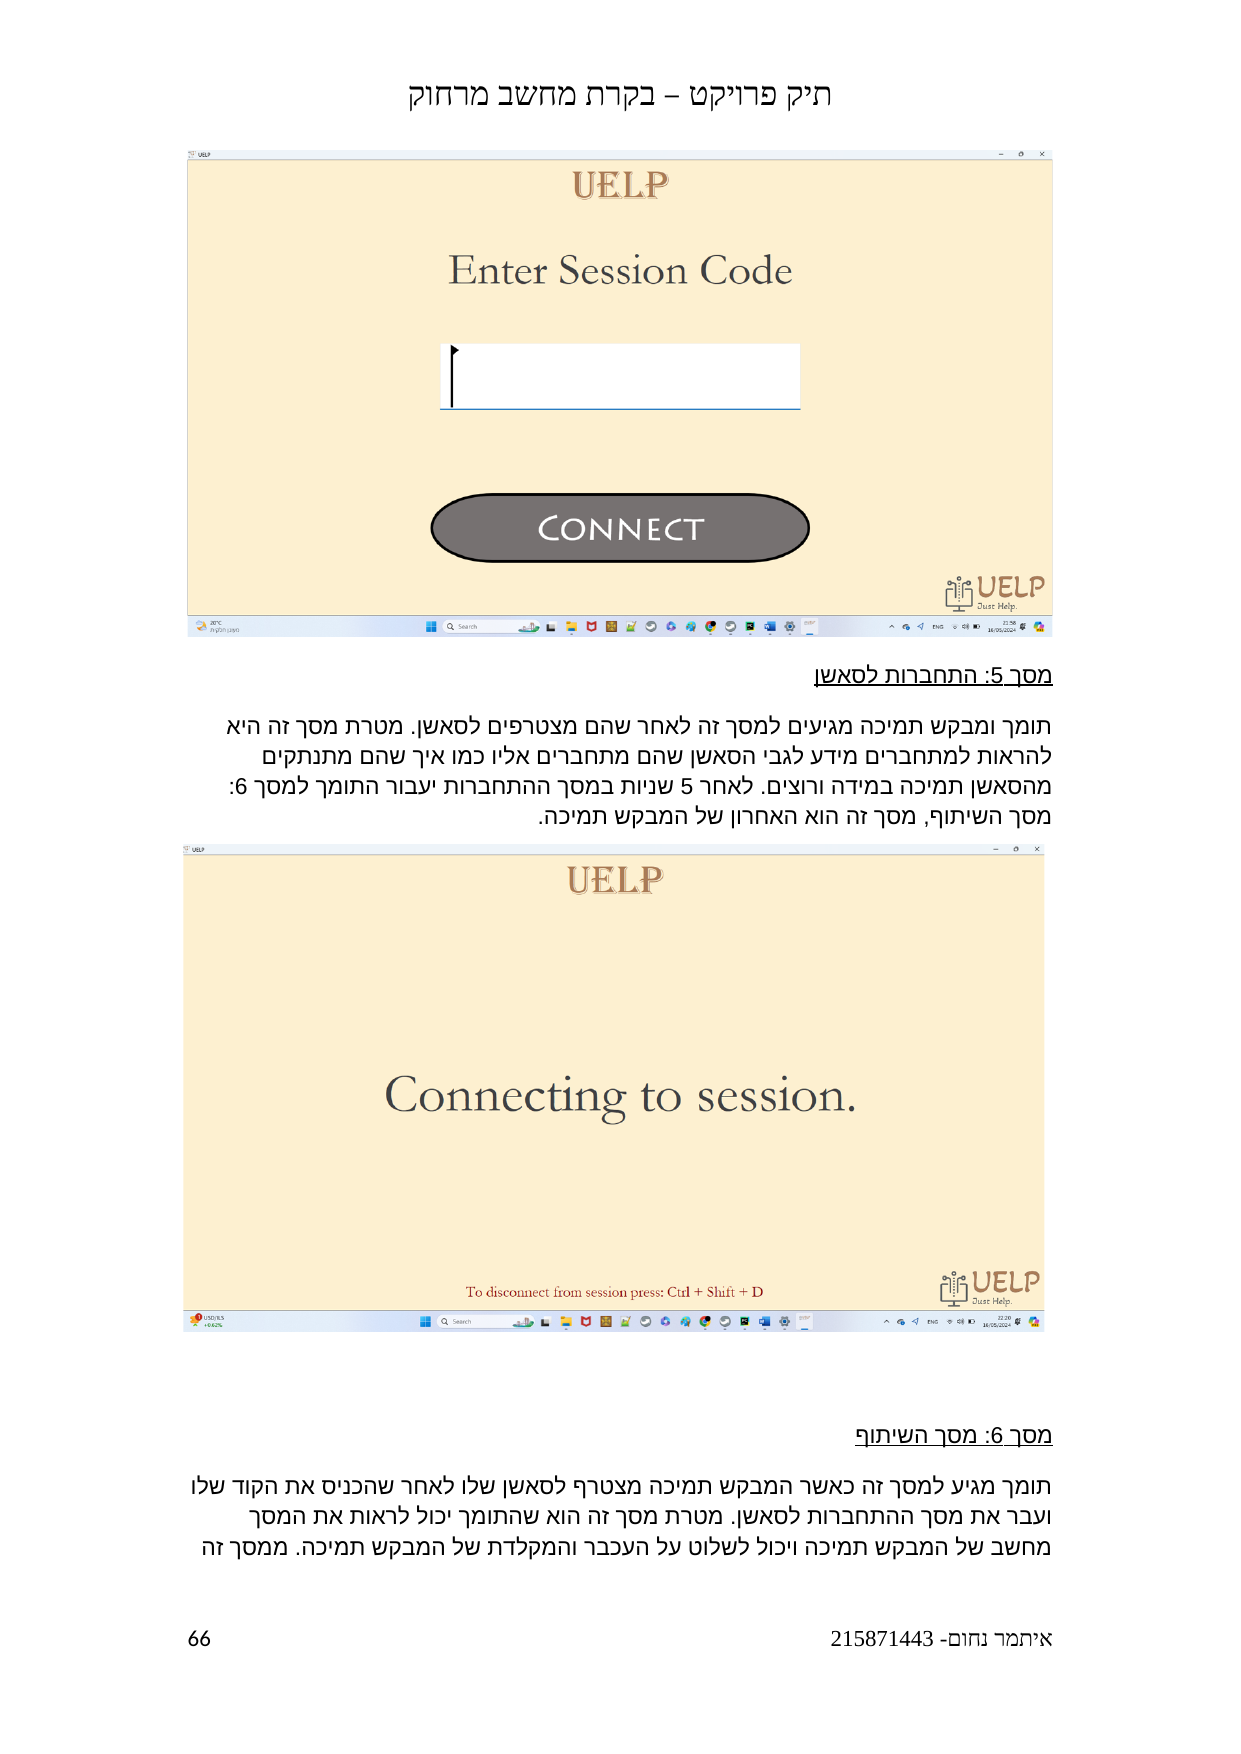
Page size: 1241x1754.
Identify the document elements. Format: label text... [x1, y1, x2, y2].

text תומך ומבקש תמיכה מגיעים למסך זה לאחר שהם מצטרפים לסאשן. מטרת מסך זה היא להראות למתחברים מידע לגבי הסאשן שהם מתחברים אליו כמו איך שהם מתנתקים מהסאשן תמיכה במידה ורוצים. לאחר 5 שניות במסך ההתחברות יעבור התומך למסך 6: מסך השיתוף, מסך זה הוא האחרון של המבקש תמיכה. [187, 713, 1053, 830]
text מסך 6: מסך השיתוף [187, 1422, 1053, 1448]
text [187, 1473, 1053, 1560]
picture [181, 844, 1044, 1330]
text מסך 5: התחברות לסאשן [187, 662, 1053, 688]
picture [187, 150, 1053, 637]
